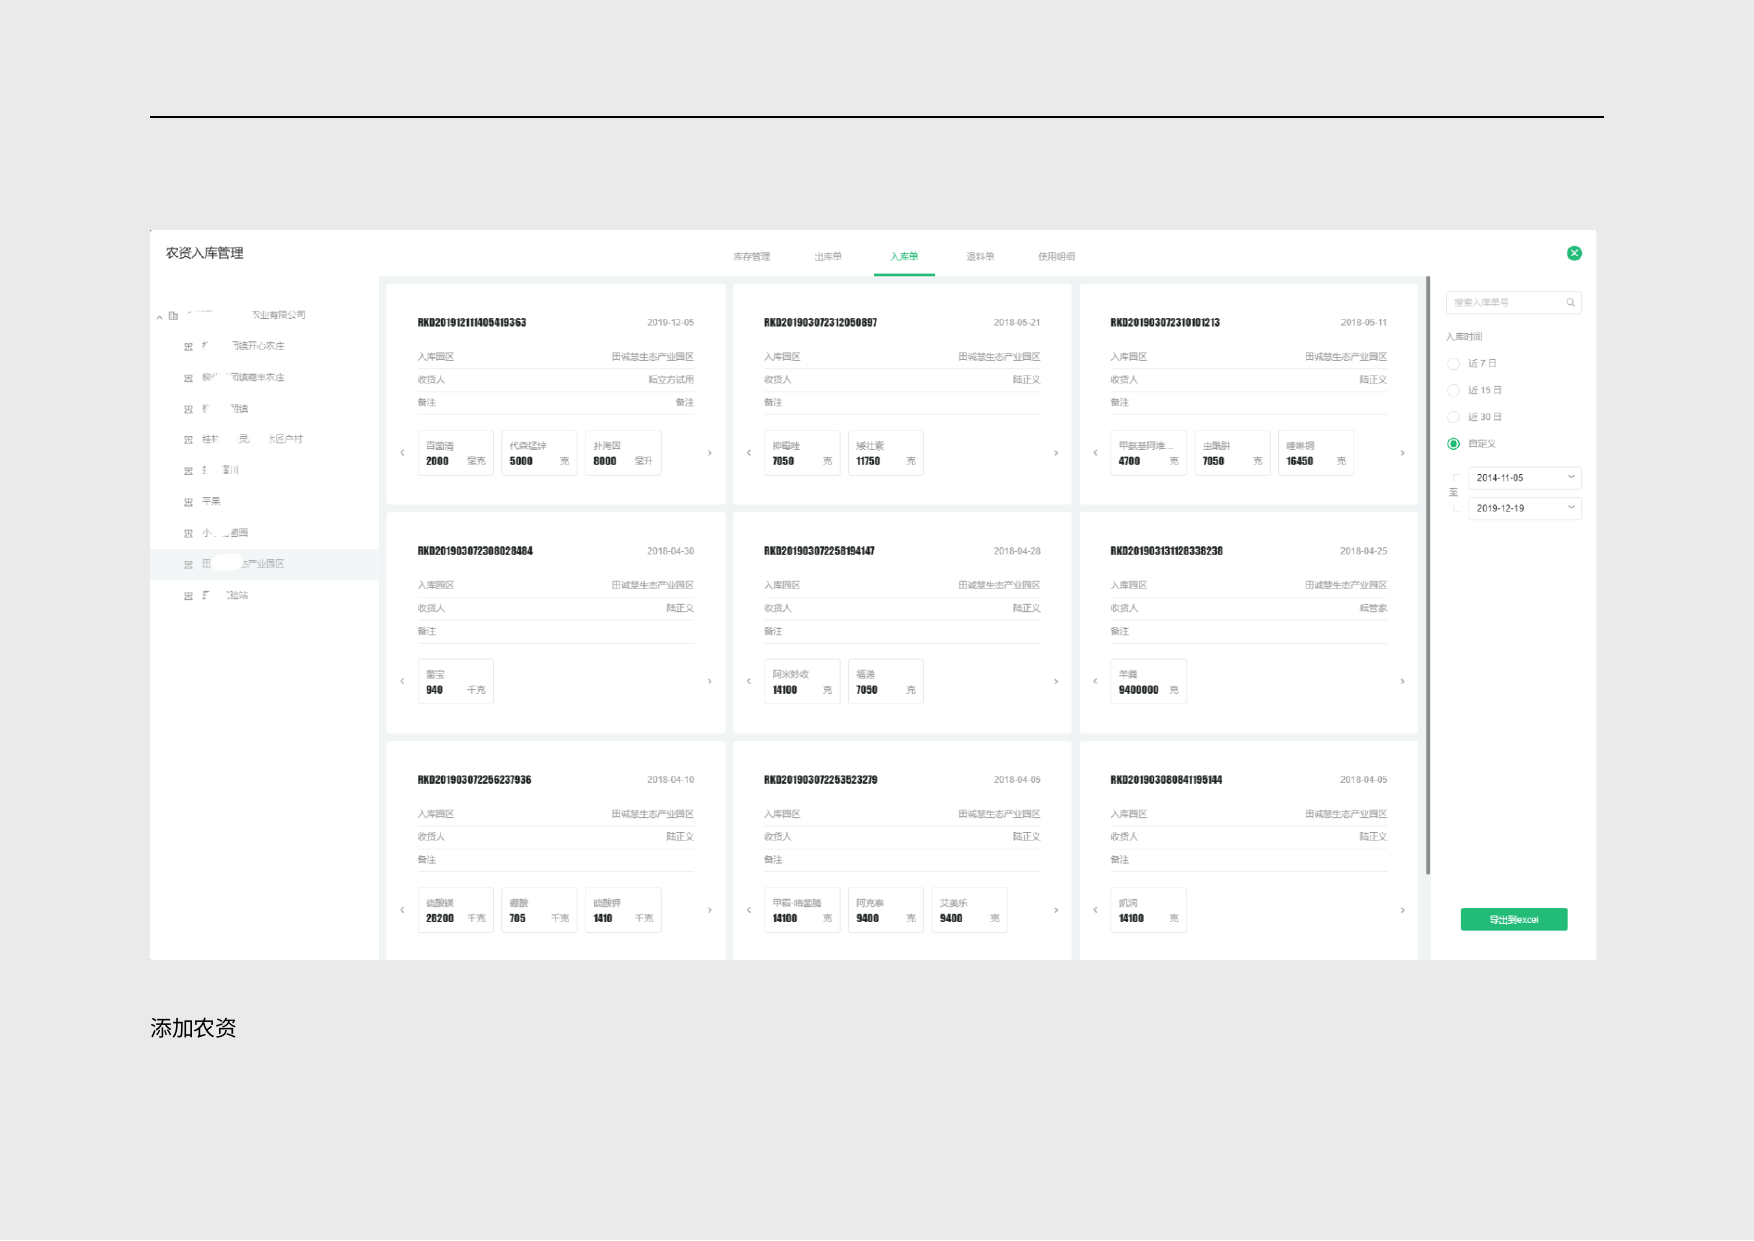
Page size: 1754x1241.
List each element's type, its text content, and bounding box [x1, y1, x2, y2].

text 添加农资 [150, 1010, 1604, 1043]
picture [150, 230, 1597, 960]
